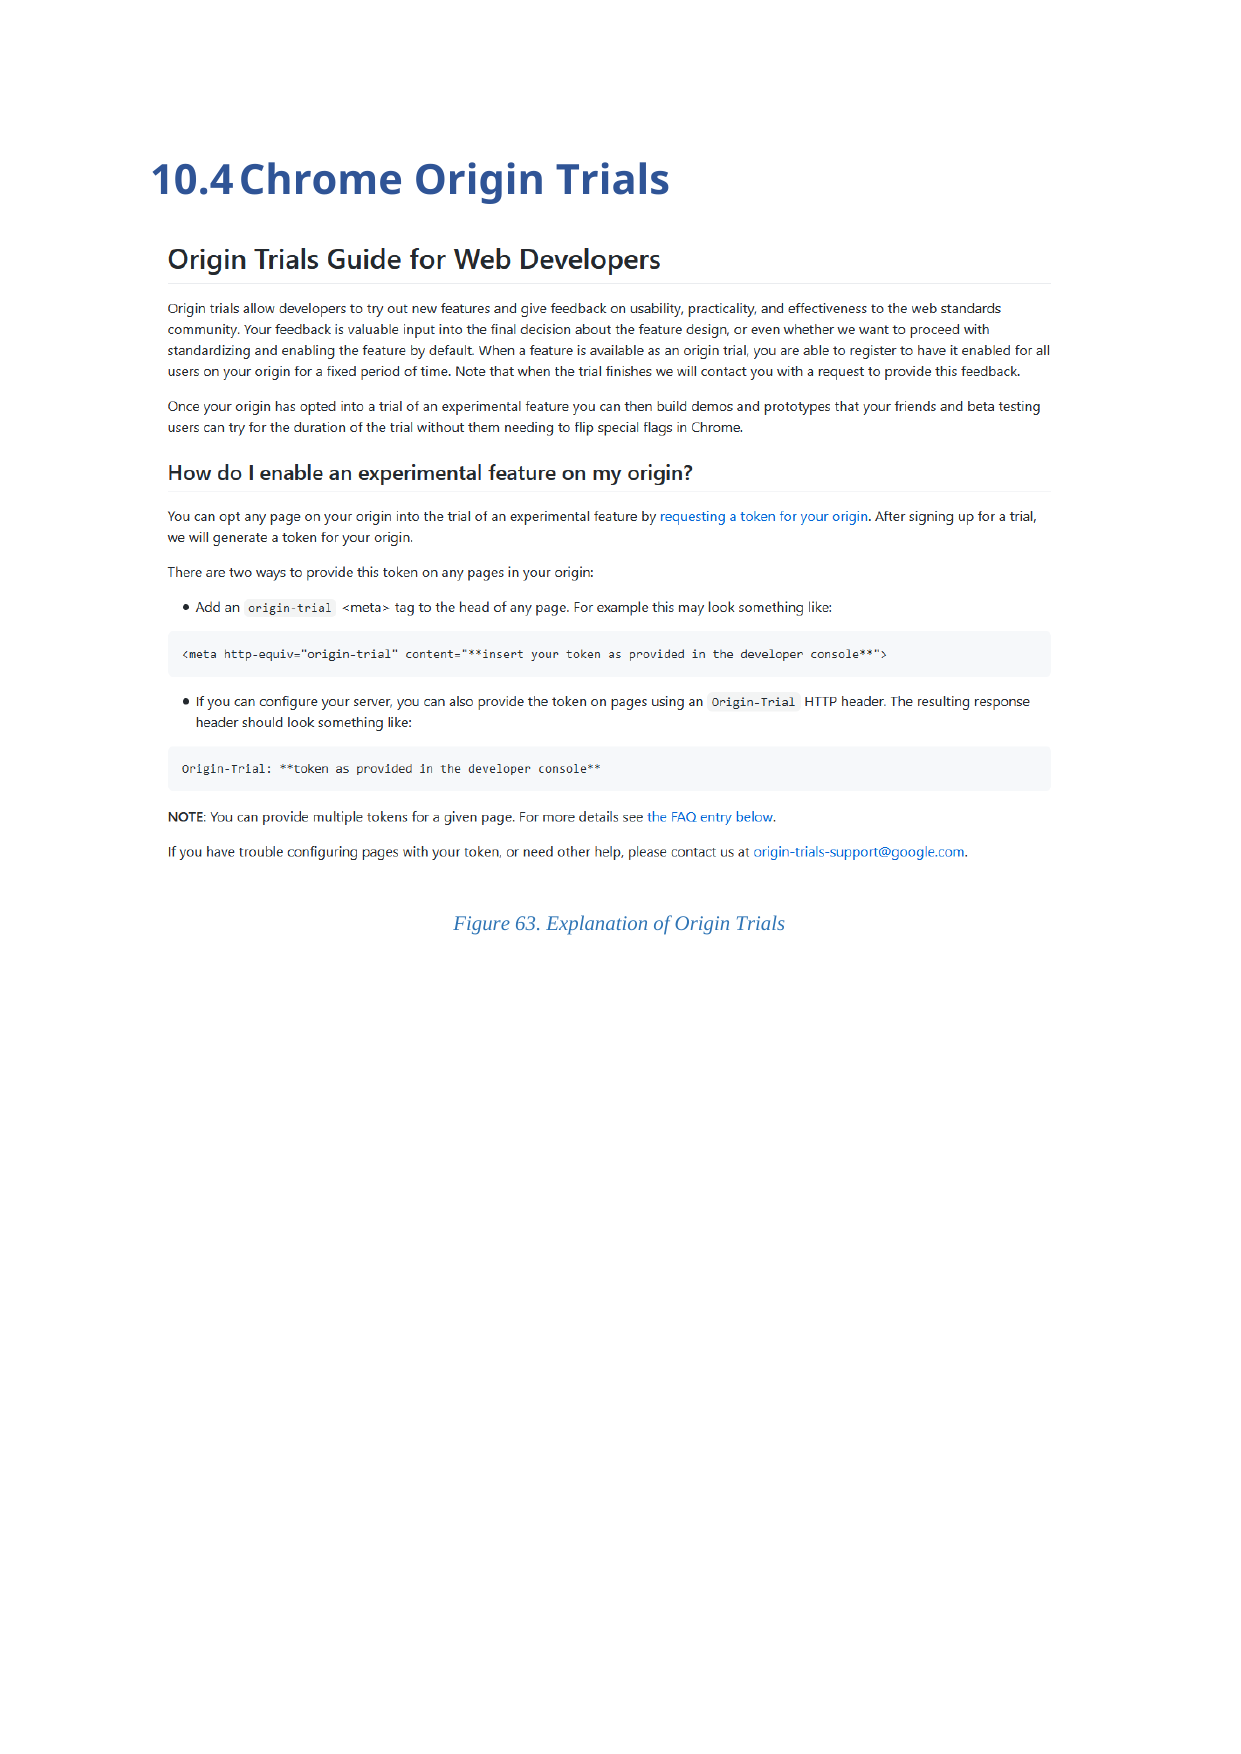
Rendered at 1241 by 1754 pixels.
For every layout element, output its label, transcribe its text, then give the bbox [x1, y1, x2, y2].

picture [150, 236, 1091, 884]
text Figure 63. Explanation of Origin Trials [150, 911, 1090, 935]
subtitle Chrome Origin Trials [150, 150, 1090, 207]
